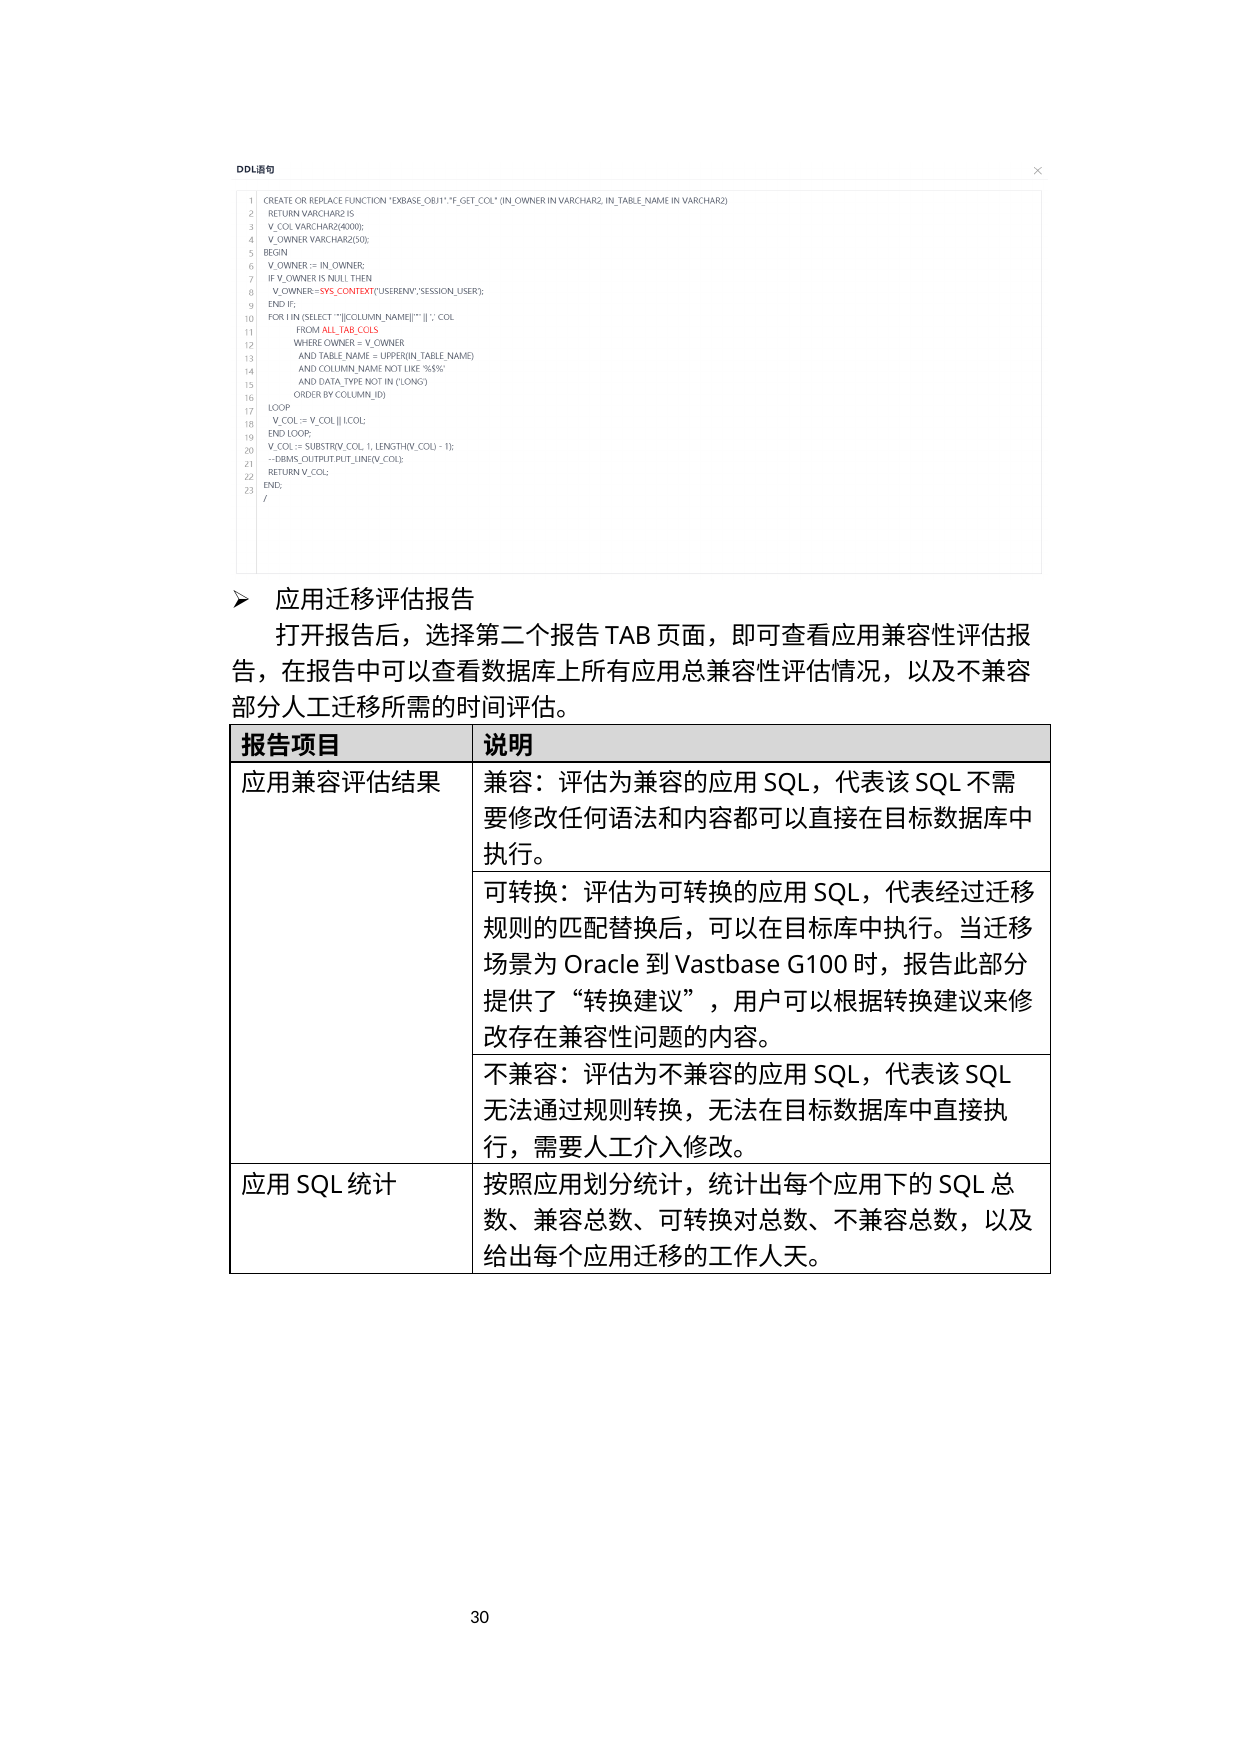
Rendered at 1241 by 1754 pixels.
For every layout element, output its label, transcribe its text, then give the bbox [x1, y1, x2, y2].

table_cell 不兼容：评估为不兼容的应用SQL，代表该SQL无法通过规则转换，无法在目标数据库中直接执行，需要人工介入修改。 [473, 1055, 1050, 1163]
table_cell 应用SQL统计 [231, 1164, 472, 1273]
list 应用迁移评估报告 [231, 579, 1053, 615]
table_cell 兼容：评估为兼容的应用SQL，代表该SQL不需要修改任何语法和内容都可以直接在目标数据库中执行。 [473, 763, 1050, 871]
text 打开报告后，选择第二个报告TAB页面，即可查看应用兼容性评估报告，在报告中可以查看数据库上所有应用总兼容性评估情况，以及不兼容部分人工迁移所需的时间评估。 [231, 615, 1053, 724]
table_cell 按照应用划分统计，统计出每个应用下的SQL总数、兼容总数、可转换对总数、不兼容总数，以及给出每个应用迁移的工作人天。 [473, 1164, 1050, 1273]
table_header 说明 [473, 725, 1050, 761]
table_cell 应用兼容评估结果 [231, 763, 472, 1163]
picture [231, 162, 1048, 580]
table_header 报告项目 [231, 725, 472, 761]
table_cell 可转换：评估为可转换的应用SQL，代表经过迁移规则的匹配替换后，可以在目标库中执行。当迁移场景为Oracle到Vastbase G100时，报告此部分提供了“转换建议”，用户可以根据转换建议来修改存在兼容性问题的内容。 [473, 872, 1050, 1053]
